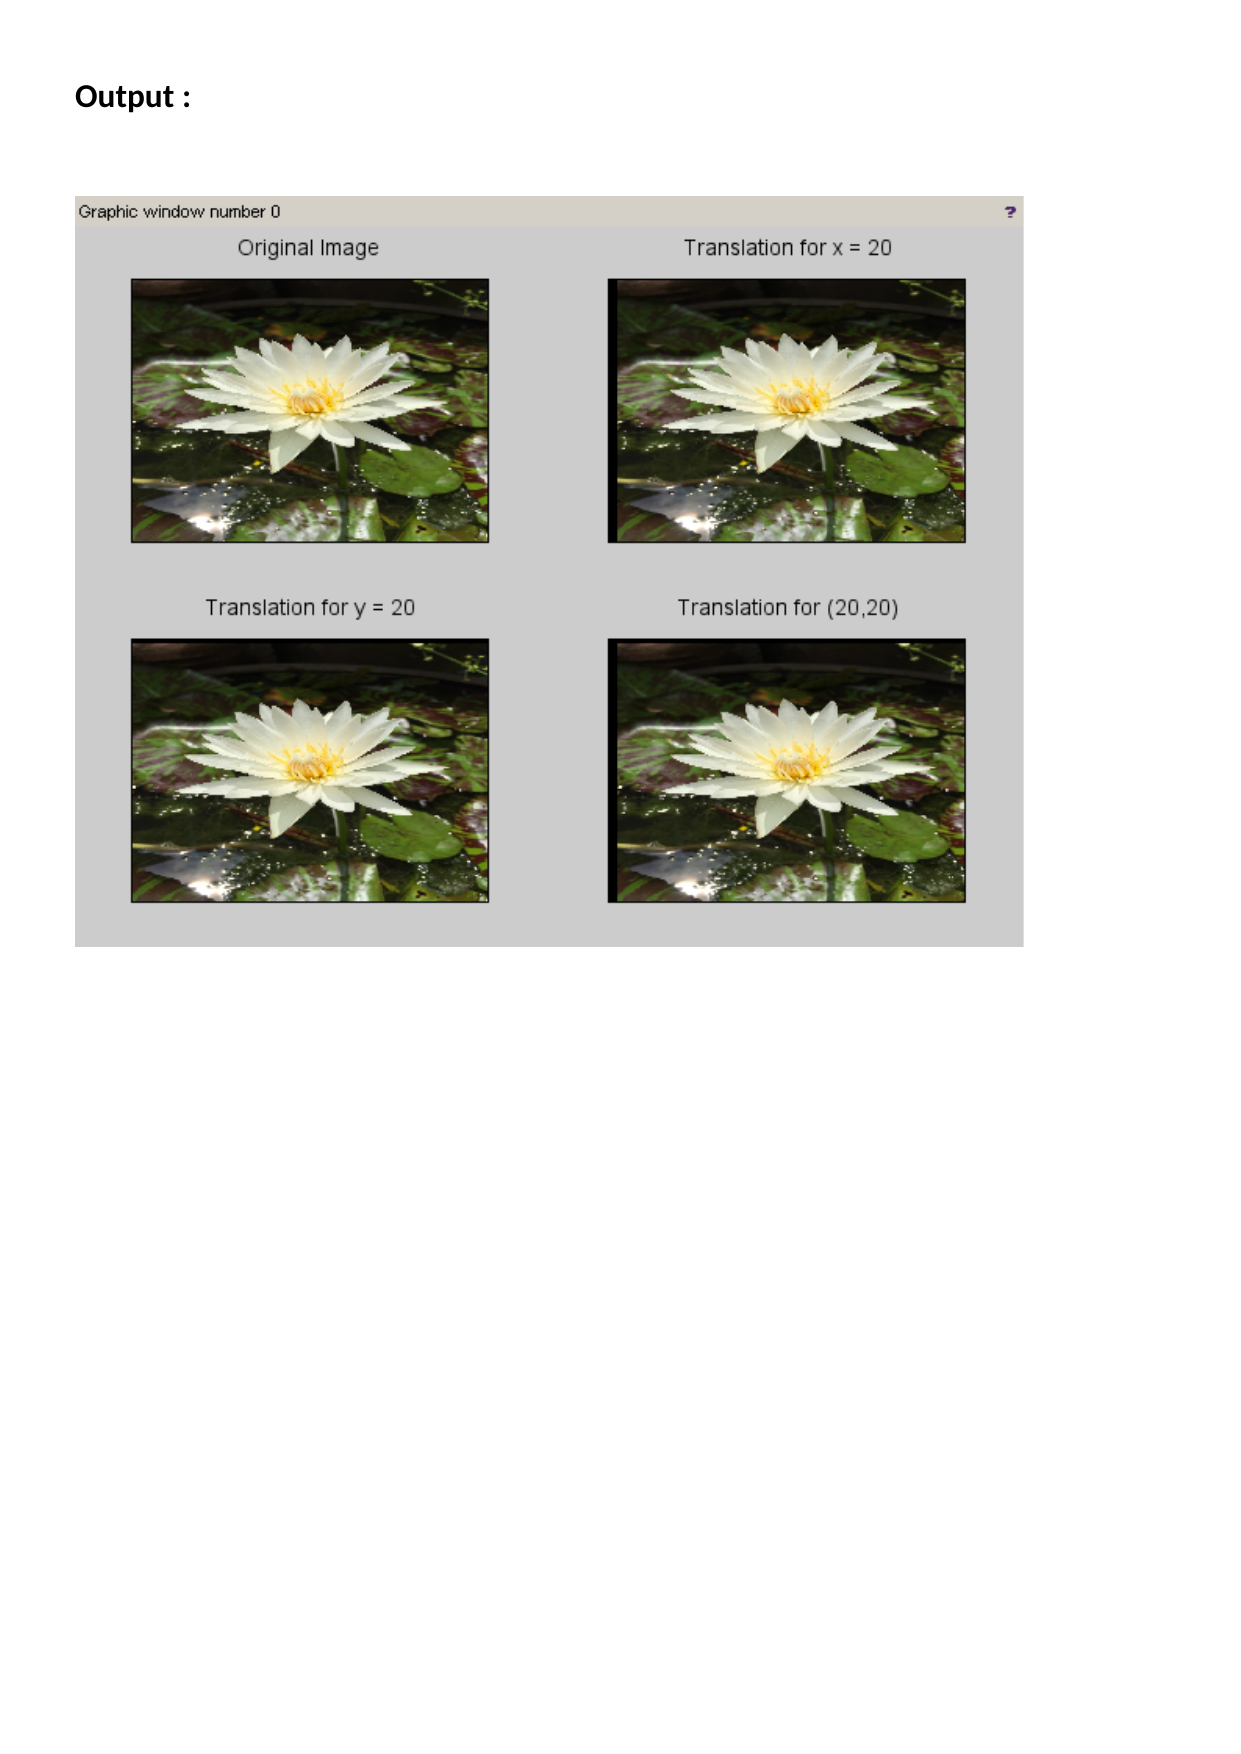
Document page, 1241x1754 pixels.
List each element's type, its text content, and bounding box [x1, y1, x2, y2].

picture [75, 196, 1024, 947]
text Output : [75, 75, 1165, 116]
